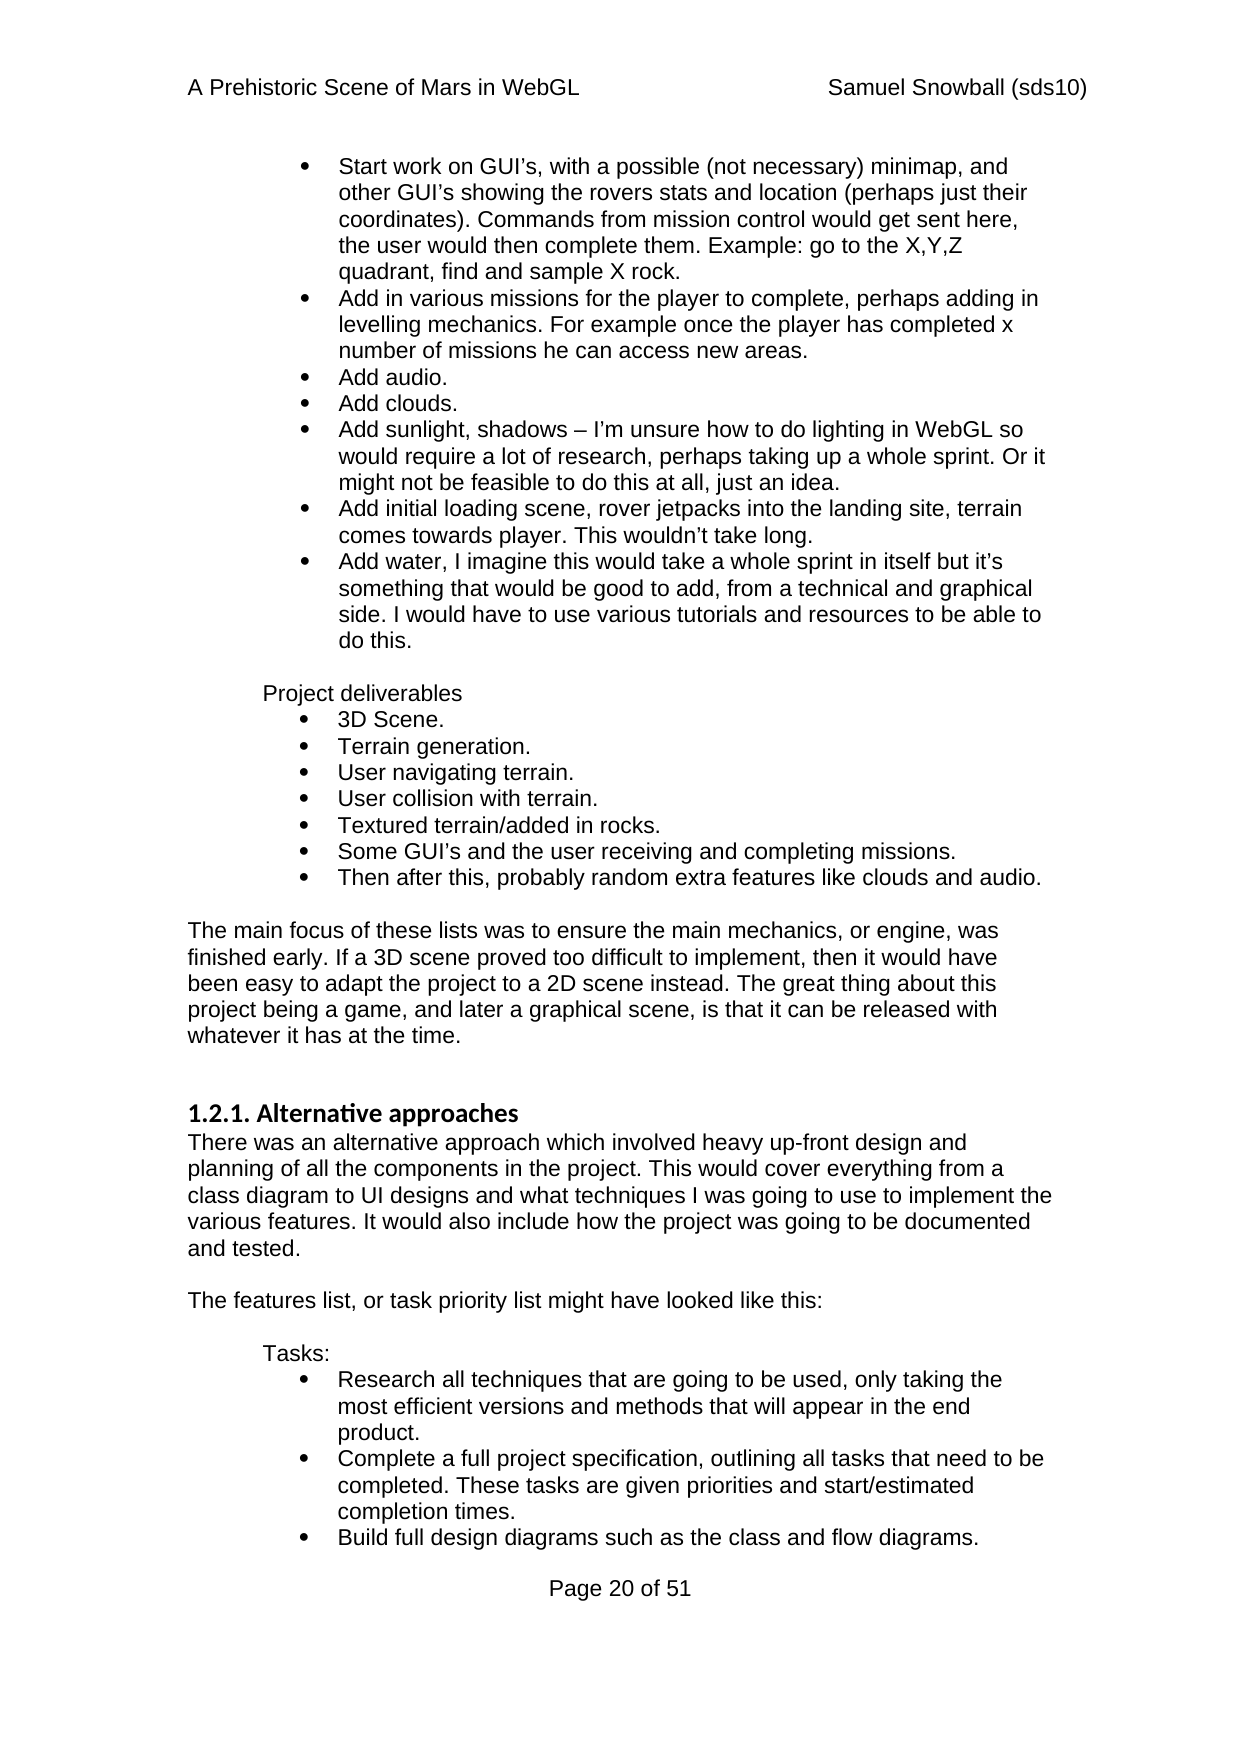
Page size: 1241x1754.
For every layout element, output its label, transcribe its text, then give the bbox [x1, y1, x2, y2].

list User collision with terrain. [300, 785, 1053, 812]
list Complete a full project specification, outlining all tasks that need to be completed. These tasks are given priorities and start/estimated completion times. [300, 1445, 1053, 1524]
list Add initial loading scene, rover jetpacks into the landing site, terrain comes towards player. This wouldn’t take long. [301, 495, 1053, 548]
subtitle 1.2.1. Alternative approaches [187, 1096, 1053, 1129]
list Build full design diagrams such as the class and flow diagrams. [300, 1524, 1053, 1551]
list Start work on GUI’s, with a possible (not necessary) minimap, and other GUI’s showing the rovers stats and location (perhaps just their coordinates). Commands from mission control would get sent here, the user would then complete them. Example: go to the X,Y,Z quadrant, find and sample X rock. [301, 153, 1053, 284]
list Terrain generation. [300, 733, 1053, 759]
text The features list, or task priority list might have looked like this: [187, 1287, 1053, 1313]
list Some GUI’s and the user receiving and completing missions. [300, 838, 1053, 864]
text Project deliverables [187, 680, 1053, 706]
list Add sunlight, shadows – I’m unsure how to do lighting in WebGL so would require a lot of research, perhaps taking up a whole sprint. Or it might not be feasible to do this at all, just an idea. [301, 416, 1053, 495]
text The main focus of these lists was to ensure the main mechanics, or engine, was finished early. If a 3D scene proved too difficult to implement, then it would have been easy to adapt the project to a 2D scene instead. The great thing about this project being a game, and later a graphical scene, is that it can be released with whatever it has at the time. [187, 917, 1053, 1049]
list Research all techniques that are going to be used, only taking the most efficient versions and methods that will appear in the end product. [300, 1366, 1053, 1445]
list Add audio. [301, 364, 1053, 390]
text There was an alternative approach which involved heavy up-front design and planning of all the components in the project. This would cover everything from a class diagram to UI designs and what techniques I was going to use to implement the various features. It would also include how the project was going to be documented and tested. [187, 1129, 1053, 1261]
list 3D Scene. [300, 706, 1053, 733]
list Add clouds. [301, 390, 1053, 416]
text Tasks: [187, 1340, 1053, 1366]
list Add water, I imagine this would take a whole sprint in itself but it’s something that would be good to add, from a technical and graphical side. I would have to use various tutorials and resources to be able to do this. [301, 548, 1053, 653]
list Textured terrain/added in rocks. [300, 812, 1053, 838]
list Then after this, probably random extra features like clouds and audio. [300, 864, 1053, 891]
list User navigating terrain. [300, 759, 1053, 785]
list Add in various missions for the player to complete, perhaps adding in levelling mechanics. For example once the player has completed x number of missions he can access new areas. [301, 284, 1053, 364]
